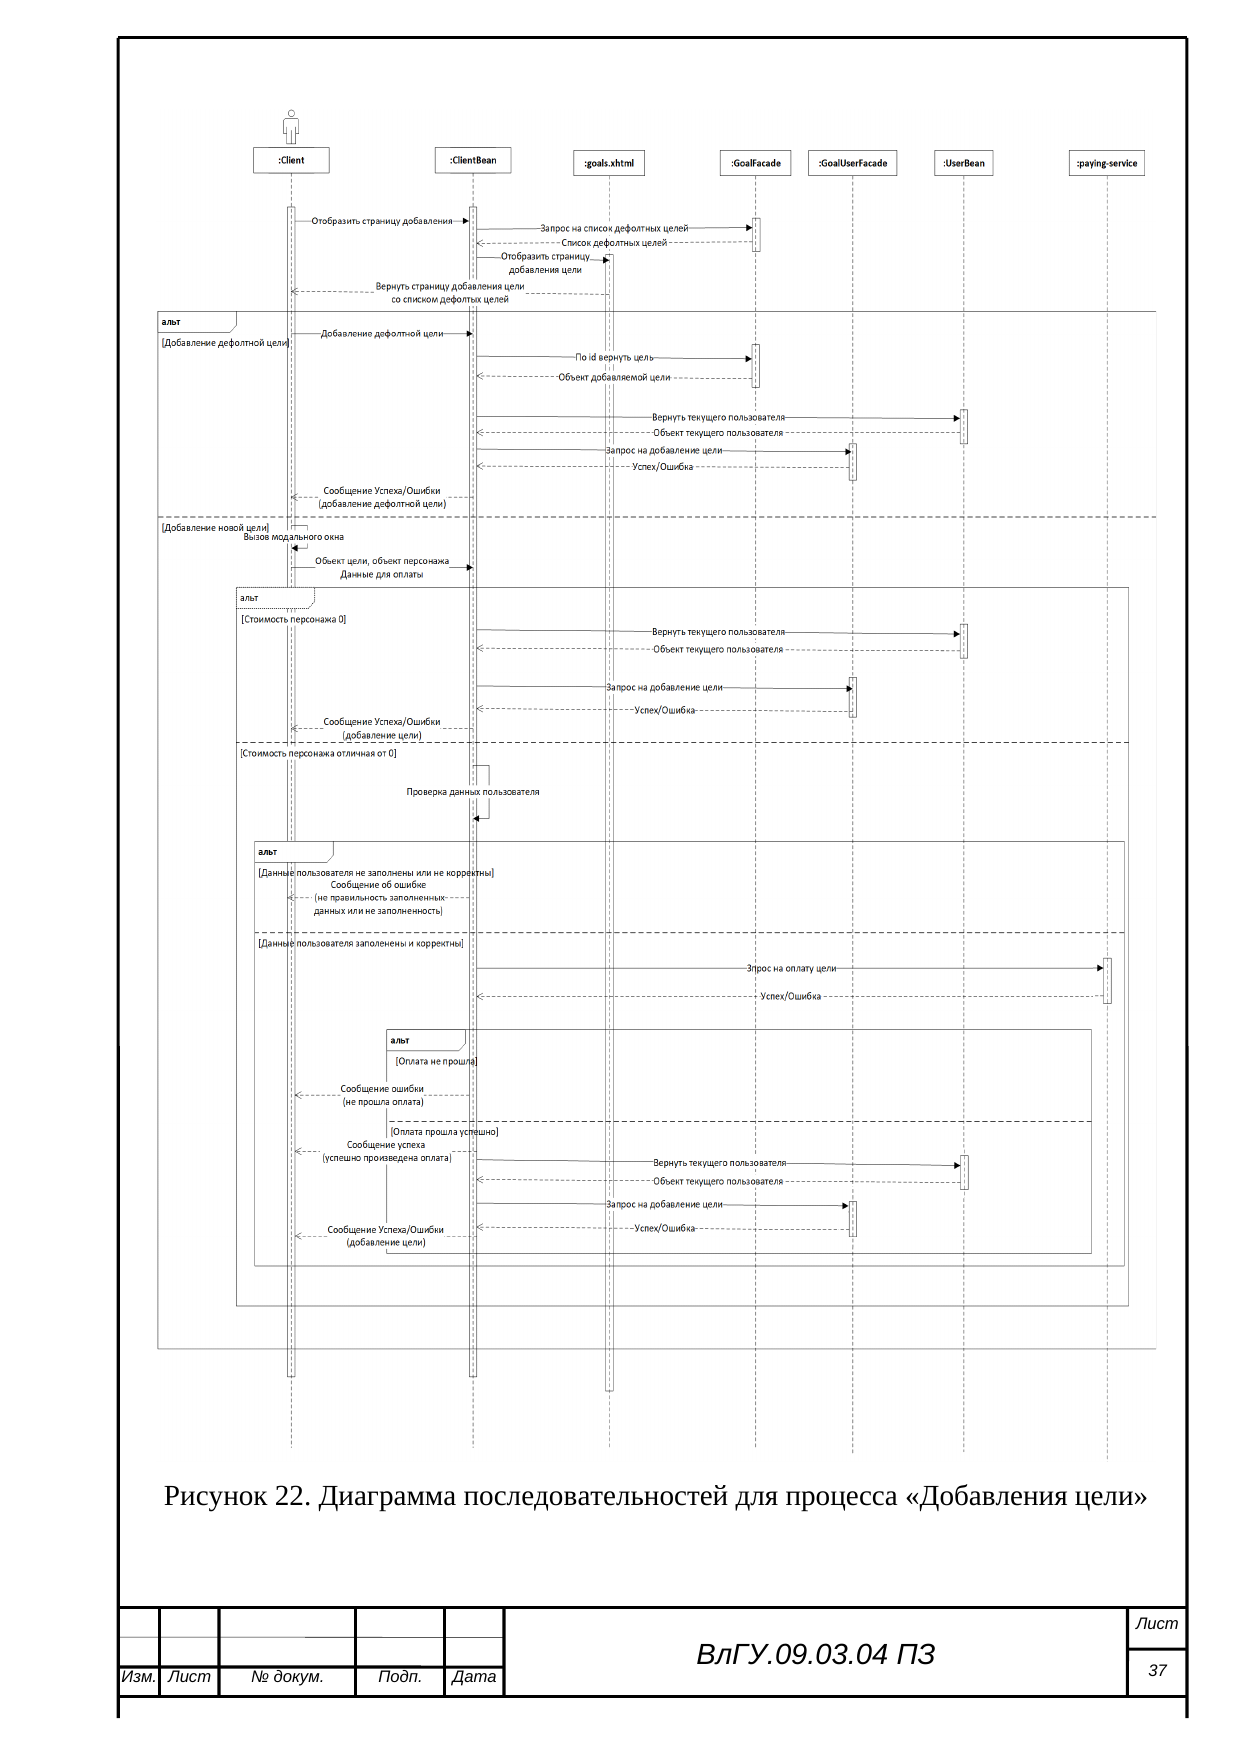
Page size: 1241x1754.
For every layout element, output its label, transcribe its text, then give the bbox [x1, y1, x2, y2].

text Рисунок 22. Диаграмма последовательностей для процесса «Добавления цели» [148, 1478, 1164, 1512]
picture [156, 109, 1157, 1462]
